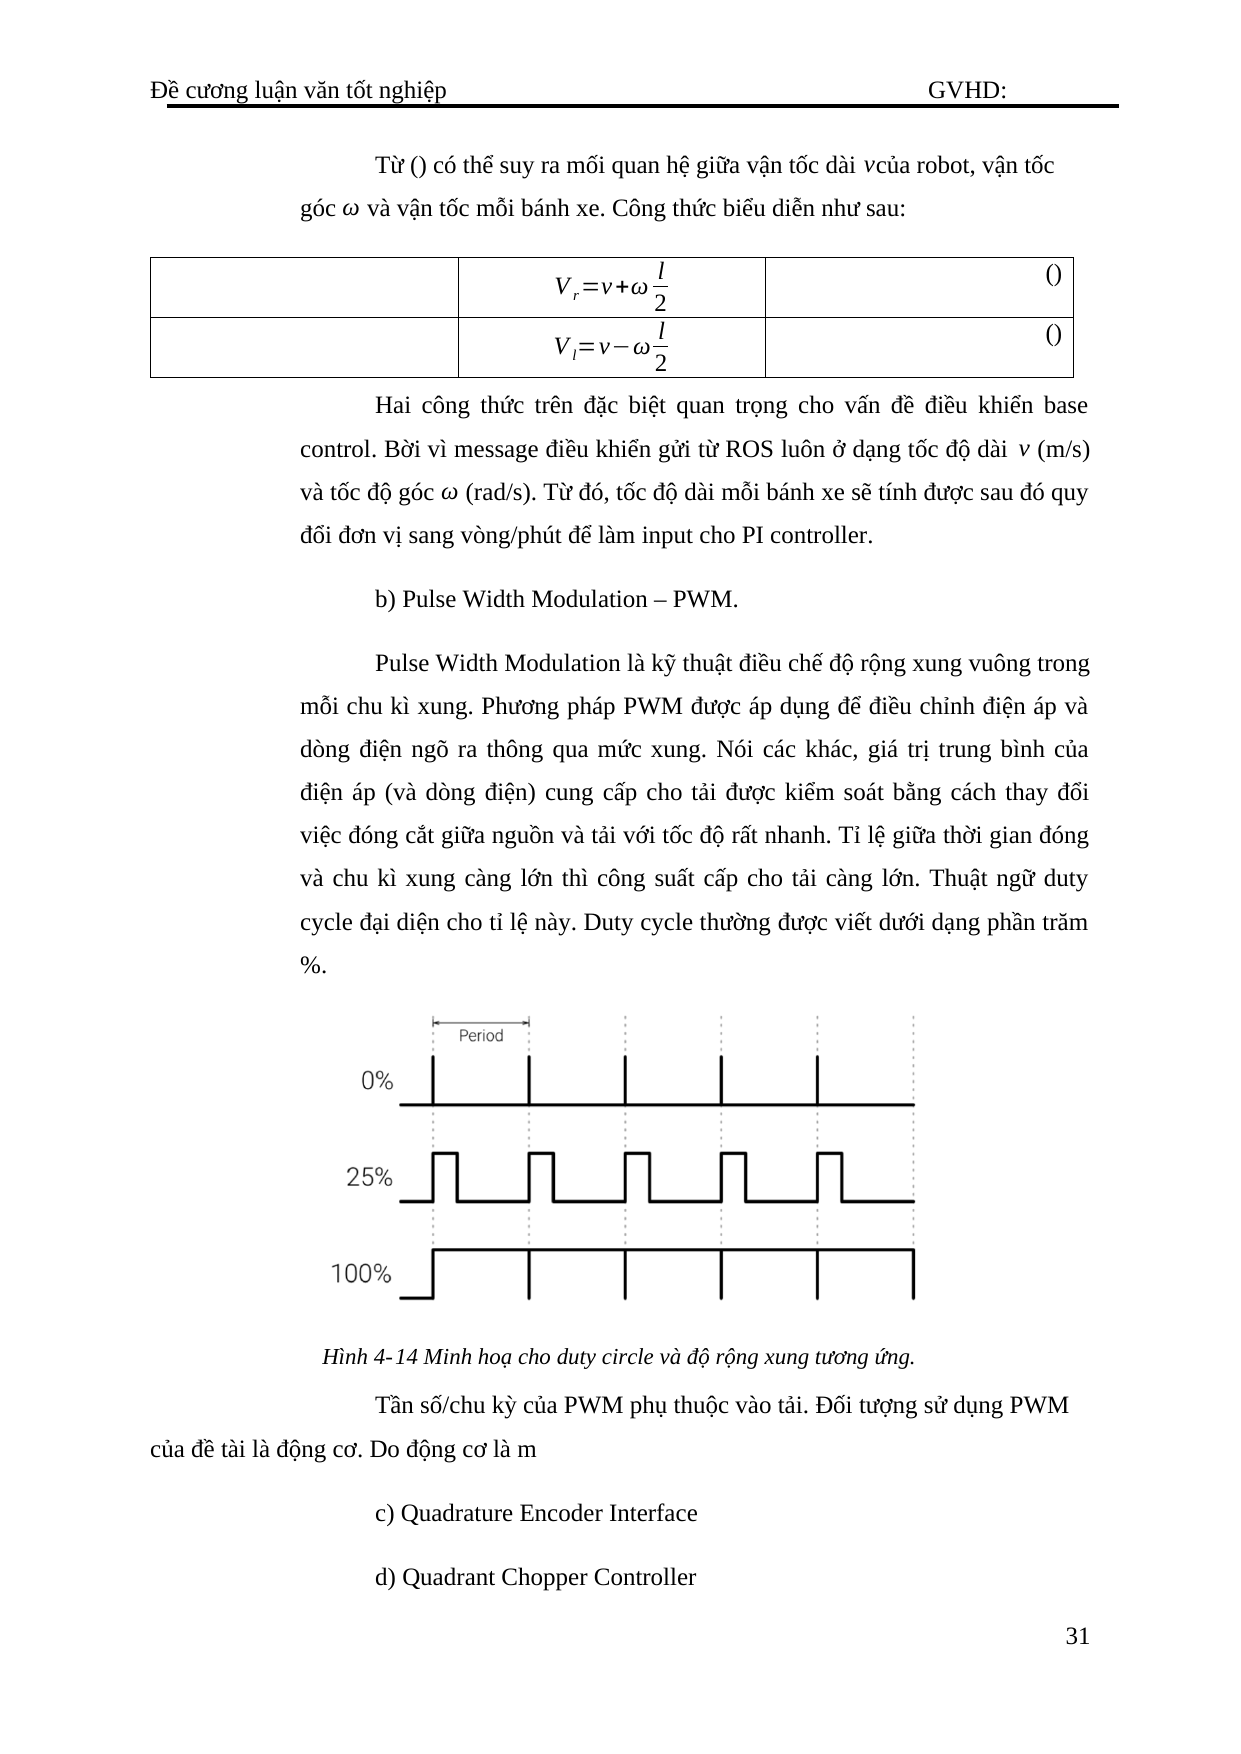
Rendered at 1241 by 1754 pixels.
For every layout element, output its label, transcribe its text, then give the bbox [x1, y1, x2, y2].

text b) Pulse Width Modulation – PWM. [300, 584, 1090, 613]
table_cell () [766, 318, 1073, 377]
text d) Quadrant Chopper Controller [300, 1562, 1090, 1590]
text Pulse Width Modulation là kỹ thuật điều chế độ rộng xung vuông trong mỗi chu kì xung. Phương pháp PWM được áp dụng để điều chỉnh điện áp và dòng điện ngõ ra thông qua mức xung. Nói các khác, giá trị trung bình của điện áp (và dòng điện) cung cấp cho tải được kiểm soát bằng cách thay đổi việc đóng cắt giữa nguồn và tải với tốc độ rất nhanh. Tỉ lệ giữa thời gian đóng và chu kì xung càng lớn thì công suất cấp cho tải càng lớn. Thuật ngữ duty cycle đại diện cho tỉ lệ này. Duty cycle thường được viết dưới dạng phần trăm %. [300, 648, 1090, 978]
table_cell [459, 318, 765, 377]
text c) Quadrature Encoder Interface [300, 1498, 1090, 1526]
text Hai công thức trên đặc biệt quan trọng cho vấn đề điều khiển base control. Bời vì message điều khiển gửi từ ROS luôn ở dạng tốc độ dài (m/s) và tốc độ góc (rad/s). Từ đó, tốc độ dài mỗi bánh xe sẽ tính được sau đó quy đổi đơn vị sang vòng/phút để làm input cho PI controller. [300, 391, 1090, 549]
table_header [459, 258, 765, 317]
text Từ () có thể suy ra mối quan hệ giữa vận tốc dài của robot, vận tốc góc và vận tốc mỗi bánh xe. Công thức biểu diễn như sau: [300, 150, 1090, 222]
picture [322, 1013, 918, 1309]
table_header () [766, 258, 1073, 317]
text Tần số/chu kỳ của PWM phụ thuộc vào tải. Đối tượng sử dụng PWM của đề tài là động cơ. Do động cơ là m [150, 1391, 1090, 1462]
table_header [151, 258, 458, 317]
table_cell [151, 318, 458, 377]
